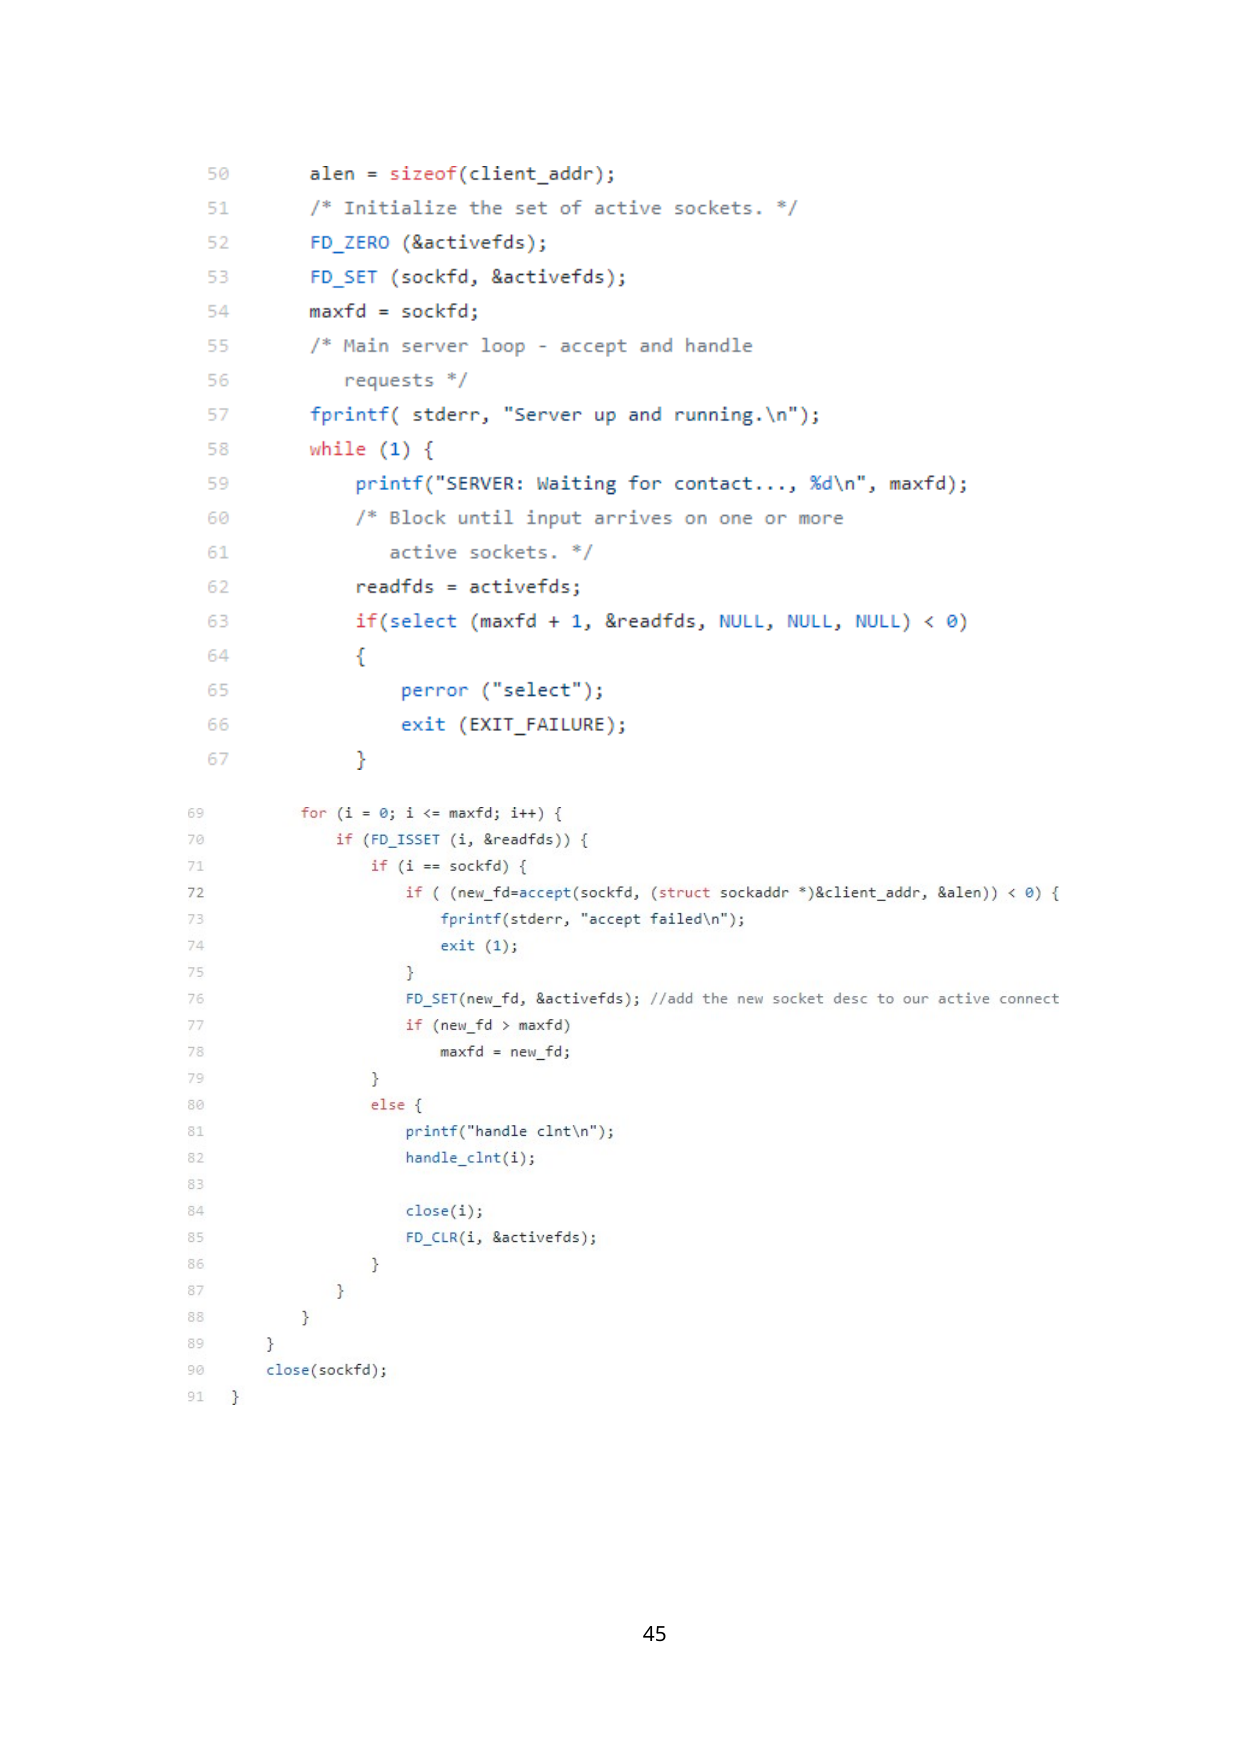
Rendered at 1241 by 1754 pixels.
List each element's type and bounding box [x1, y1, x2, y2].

picture [207, 166, 967, 770]
picture [187, 807, 1060, 1405]
